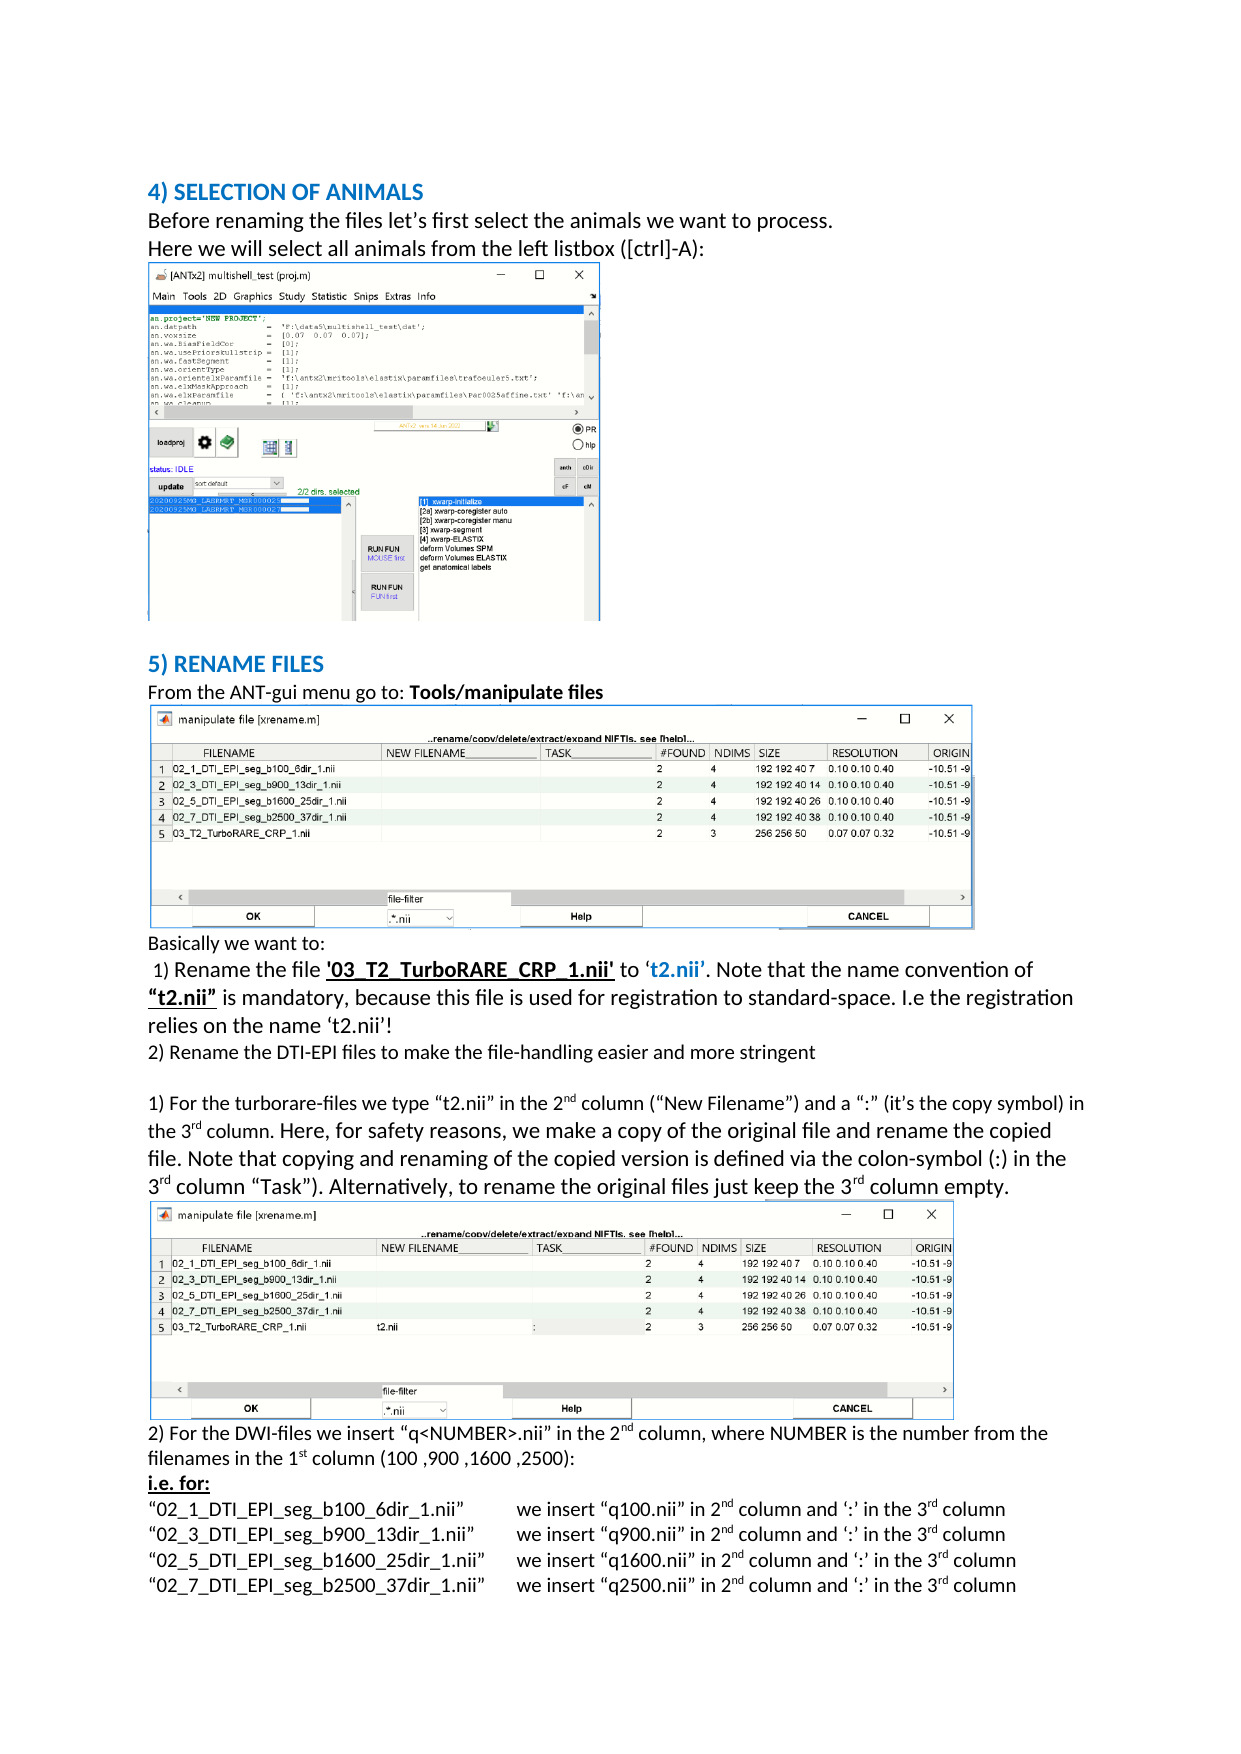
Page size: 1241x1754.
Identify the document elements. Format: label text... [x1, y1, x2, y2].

picture [147, 262, 601, 621]
text “02_3_DTI_EPI_seg_b900_13dir_1.nii” we insert “q900.nii” in 2nd column and ‘:’ in the 3rd column [148, 1521, 1093, 1547]
text 2) For the DWI-files we insert “q<NUMBER>.nii” in the 2nd column, where NUMBER is the number from the filenames in the 1st column (100 ,900 ,1600 ,2500): [148, 1420, 1093, 1471]
picture [147, 704, 975, 930]
text From the ANT-gui menu go to: Tools/manipulate files [148, 679, 1093, 704]
picture [147, 1199, 954, 1420]
text “02_5_DTI_EPI_seg_b1600_25dir_1.nii” we insert “q1600.nii” in 2nd column and ‘:’ in the 3rd column [148, 1547, 1093, 1572]
text Here we will select all animals from the left listbox ([ctrl]-A): [148, 234, 1093, 262]
text 4) SELECTION OF ANIMALS [148, 176, 1093, 206]
text “02_1_DTI_EPI_seg_b100_6dir_1.nii” we insert “q100.nii” in 2nd column and ‘:’ in the 3rd column [148, 1496, 1093, 1521]
text “02_7_DTI_EPI_seg_b2500_37dir_1.nii” we insert “q2500.nii” in 2nd column and ‘:’ in the 3rd column [148, 1572, 1093, 1598]
text 1) For the turborare-files we type “t2.nii” in the 2nd column (“New Filename”) and a “:” (it’s the copy symbol) in the 3rd column. Here, for safety reasons, we make a copy of the original file and rename the copied file. Note that copying and renaming of the copied version is defined via the colon-symbol (:) in the 3rd column “Task”). Alternatively, to rename the original files just keep the 3rd column empty. [148, 1090, 1093, 1200]
text 2) Rename the DTI-EPI files to make the file-handling easier and more stringent [148, 1039, 1093, 1065]
text 1) Rename the file '03_T2_TurboRARE_CRP_1.nii' to ‘t2.nii’. Note that the name convention of “t2.nii” is mandatory, because this file is used for registration to standard-space. I.e the registration relies on the name ‘t2.nii’! [148, 955, 1093, 1039]
text i.e. for: [148, 1471, 1093, 1496]
text Before renaming the files let’s first select the animals we want to process. [148, 206, 1093, 234]
text 5) RENAME FILES [148, 648, 1093, 679]
text Basically we want to: [148, 930, 1093, 955]
